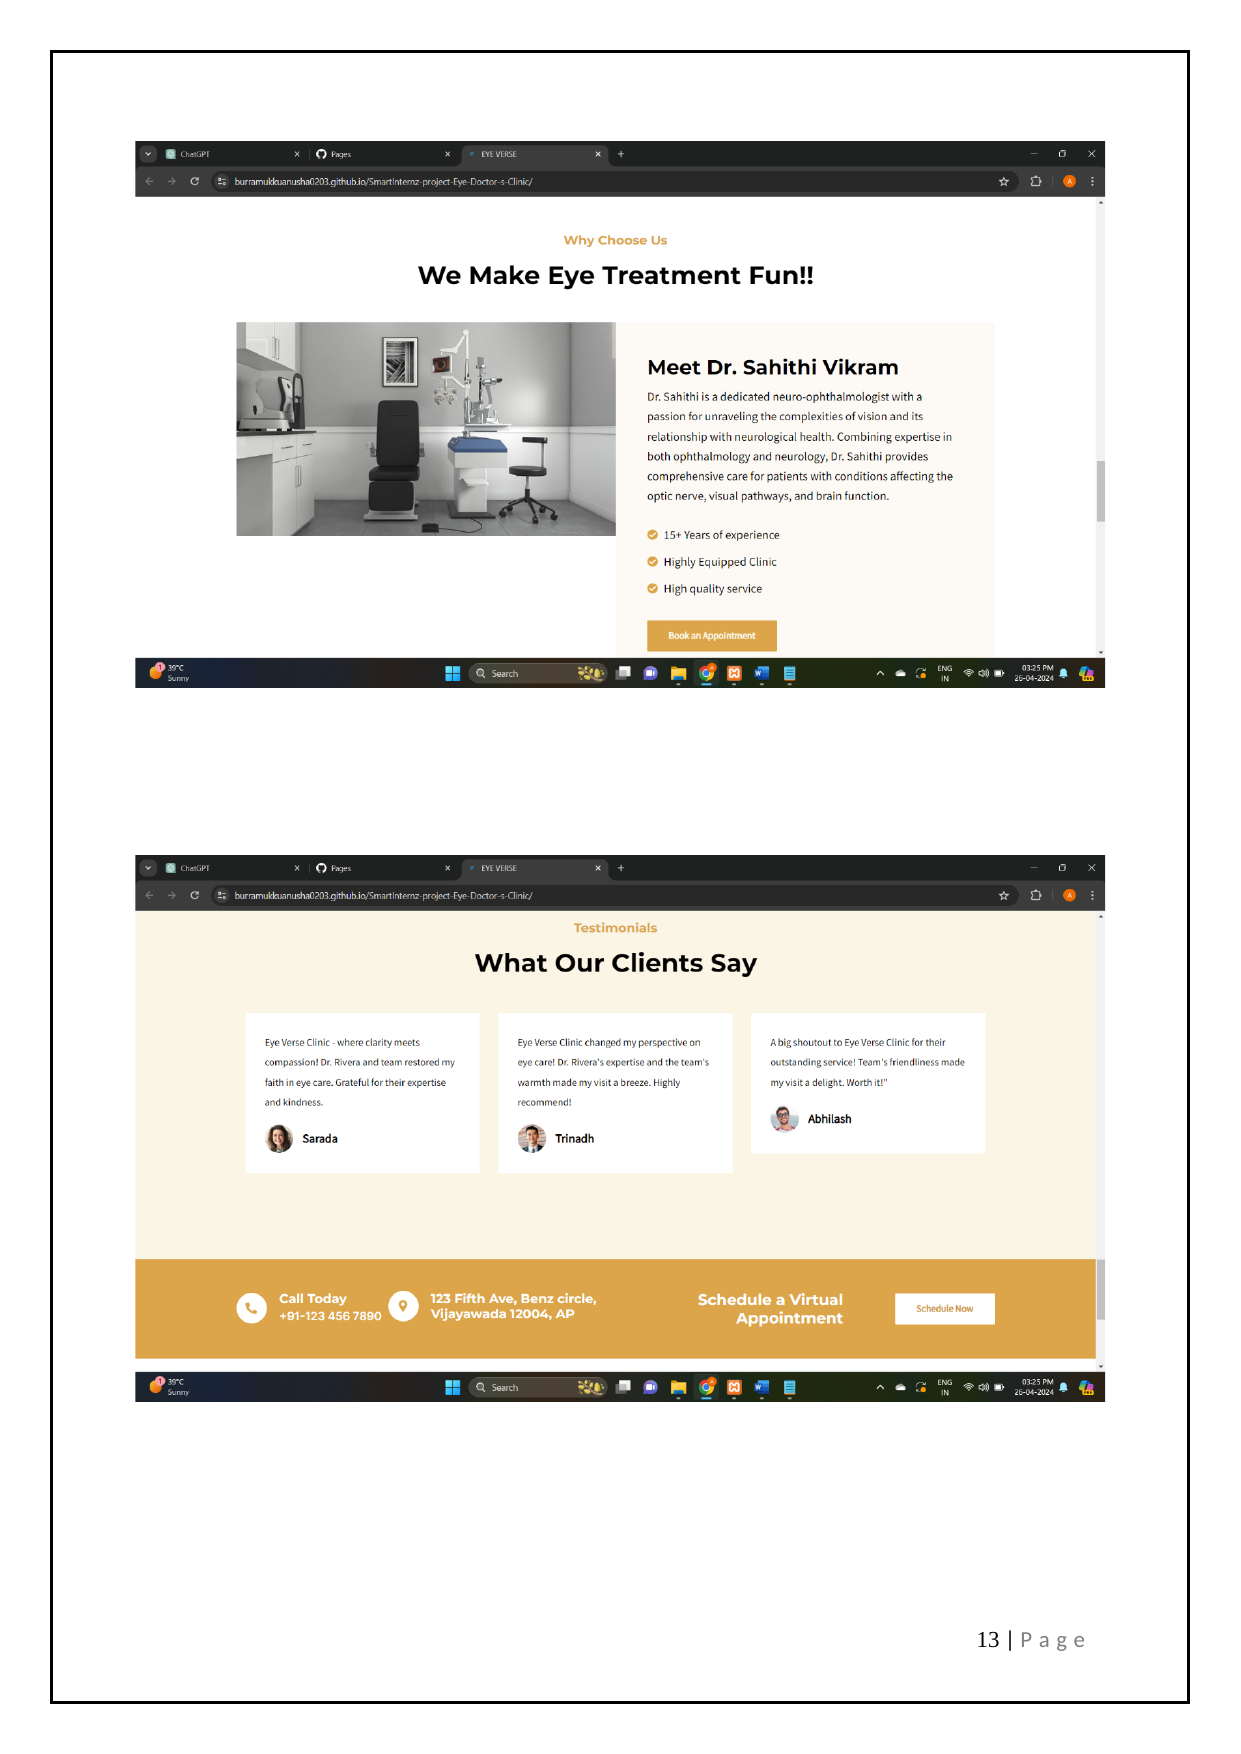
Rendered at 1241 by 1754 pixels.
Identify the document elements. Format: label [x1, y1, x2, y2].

picture [135, 855, 1106, 1402]
picture [135, 141, 1106, 688]
